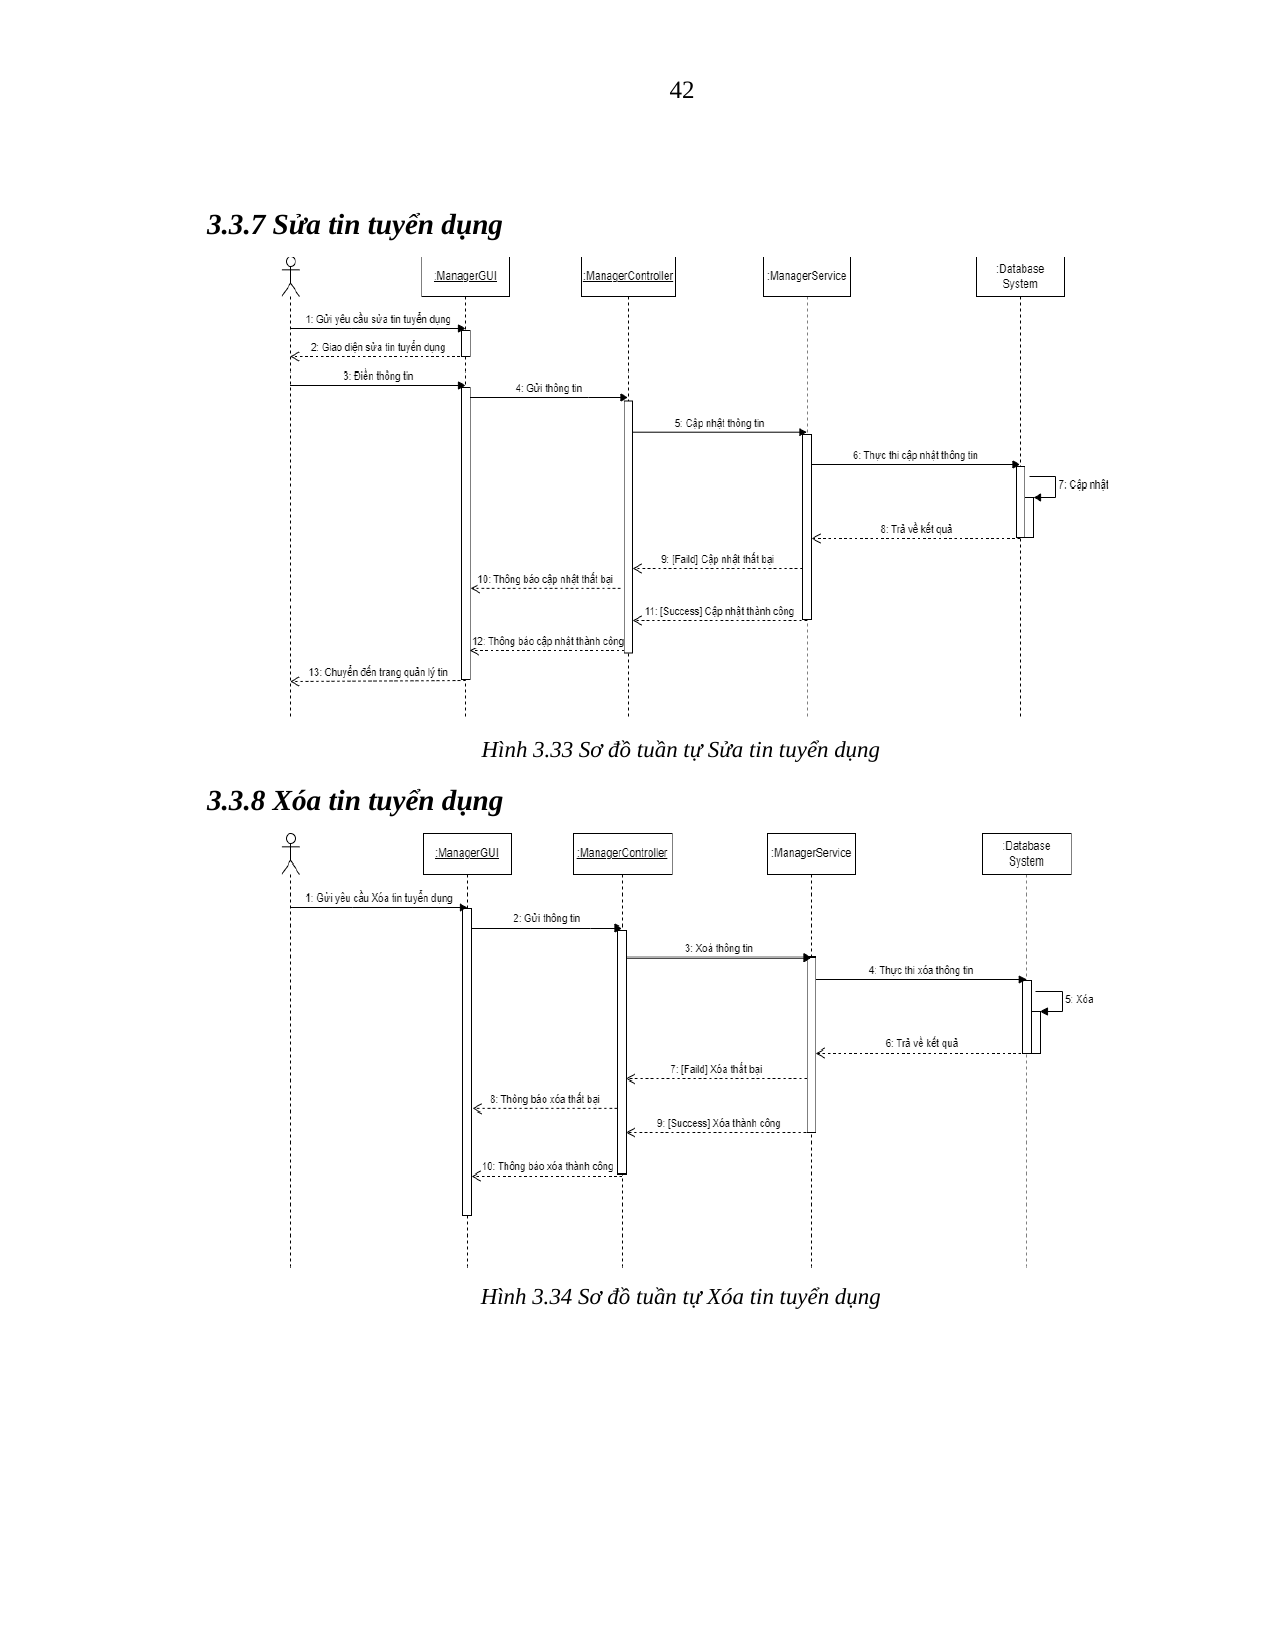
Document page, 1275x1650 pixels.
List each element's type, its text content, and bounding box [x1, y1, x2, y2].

list Xóa tin tuyển dụng [207, 783, 1157, 816]
text Hình 3.33 Sơ đồ tuần tự Sửa tin tuyển dụng [207, 736, 1157, 762]
picture [281, 257, 1109, 721]
picture [281, 833, 1094, 1268]
text Hình 3.34 Sơ đồ tuần tự Xóa tin tuyển dụng [207, 1283, 1157, 1309]
list Sửa tin tuyển dụng [207, 207, 1157, 240]
